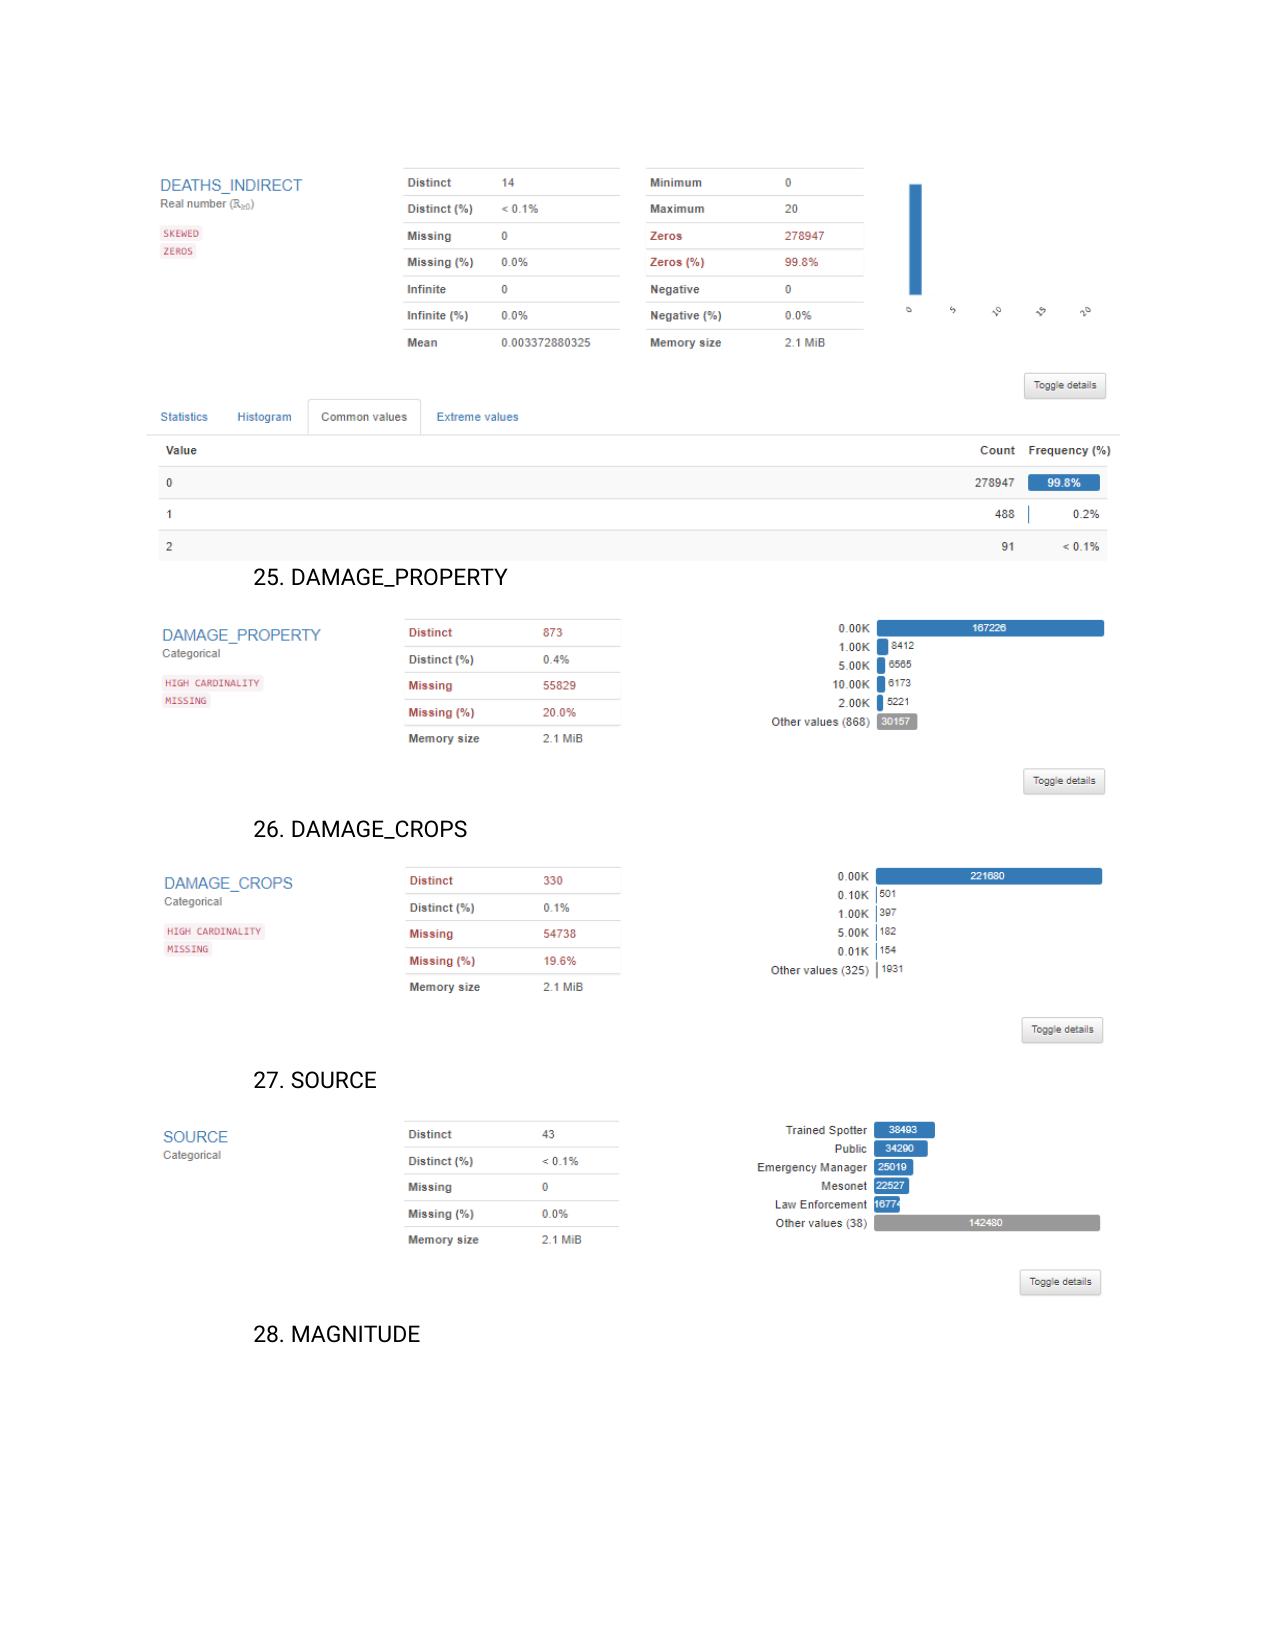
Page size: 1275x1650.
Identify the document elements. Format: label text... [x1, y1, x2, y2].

picture [140, 595, 1125, 812]
list DAMAGE_CROPS [253, 816, 1125, 843]
picture [140, 846, 1125, 1064]
list SOURCE [253, 1067, 1125, 1094]
list MAGNITUDE [253, 1321, 1125, 1348]
picture [140, 1098, 1125, 1317]
list DAMAGE_PROPERTY [253, 564, 1125, 591]
picture [140, 150, 1125, 561]
